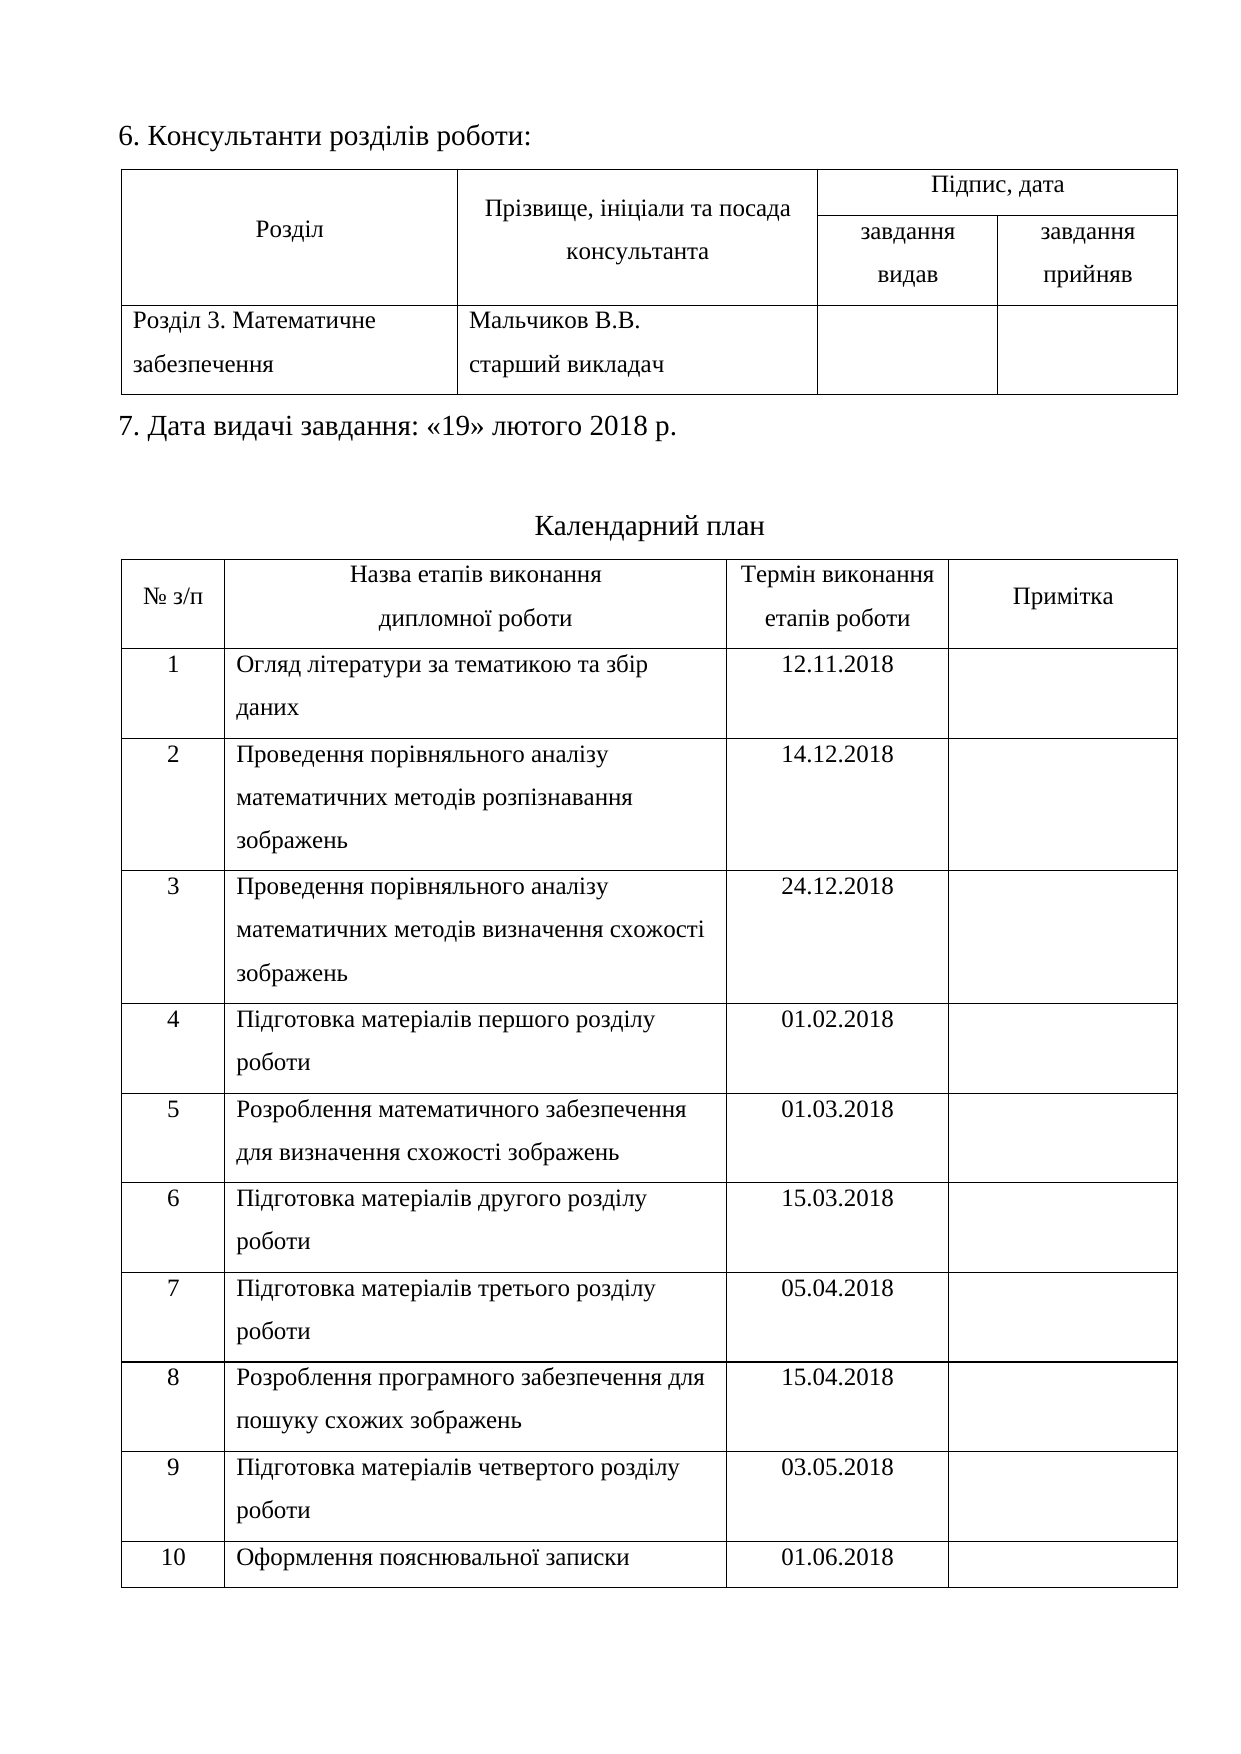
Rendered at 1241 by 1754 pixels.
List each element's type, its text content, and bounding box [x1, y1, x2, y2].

table_cell Проведення порівняльного аналізу математичних методів розпізнавання зображень [225, 739, 726, 870]
table_header Термін виконання етапів роботи [727, 560, 948, 648]
table_cell 7 [122, 1273, 224, 1361]
table_cell 8 [122, 1363, 224, 1451]
table_cell 14.12.2018 [727, 739, 948, 870]
table_cell 3 [122, 871, 224, 1003]
table_cell [949, 1542, 1177, 1587]
table_cell [949, 871, 1177, 1003]
table_header Підпис, дата [818, 170, 1177, 215]
table_cell Підготовка матеріалів другого розділу роботи [225, 1183, 726, 1272]
table_cell [949, 1183, 1177, 1272]
table_cell 12.11.2018 [727, 649, 948, 738]
table_cell 01.02.2018 [727, 1004, 948, 1093]
table_cell завдання видав [818, 216, 997, 304]
table_cell [949, 1004, 1177, 1093]
table_cell Розроблення математичного забезпечення для визначення схожості зображень [225, 1094, 726, 1182]
table_cell Мальчиков В.В. старший викладач [458, 306, 817, 394]
table_cell Підготовка матеріалів четвертого розділу роботи [225, 1452, 726, 1541]
table_cell [949, 1273, 1177, 1361]
table_cell [949, 1452, 1177, 1541]
text 6. Консультанти розділів роботи: [118, 118, 1181, 152]
table_cell Проведення порівняльного аналізу математичних методів визначення схожості зображень [225, 871, 726, 1003]
table_cell [949, 649, 1177, 738]
table_cell 4 [122, 1004, 224, 1093]
table_cell завдання прийняв [998, 216, 1177, 304]
table_cell 01.03.2018 [727, 1094, 948, 1182]
table_cell [998, 306, 1177, 394]
table_cell 15.04.2018 [727, 1363, 948, 1451]
text Календарний план [118, 508, 1181, 542]
table_cell 1 [122, 649, 224, 738]
table_cell 9 [122, 1452, 224, 1541]
table_cell Підготовка матеріалів третього розділу роботи [225, 1273, 726, 1361]
table_cell 5 [122, 1094, 224, 1182]
table_cell Огляд літератури за тематикою та збір даних [225, 649, 726, 738]
table_cell [949, 1094, 1177, 1182]
text 7. Дата видачі завдання: «19» лютого 2018 р. [118, 408, 1181, 441]
table_cell 03.05.2018 [727, 1452, 948, 1541]
table_cell 10 [122, 1542, 224, 1587]
table_header № з/п [122, 560, 224, 648]
table_cell Розроблення програмного забезпечення для пошуку схожих зображень [225, 1363, 726, 1451]
table_cell [949, 1363, 1177, 1451]
table_cell Підготовка матеріалів першого розділу роботи [225, 1004, 726, 1093]
table_cell [818, 306, 997, 394]
table_cell Розділ 3. Математичне забезпечення [122, 306, 457, 394]
table_cell 24.12.2018 [727, 871, 948, 1003]
table_cell [949, 739, 1177, 870]
table_cell 01.06.2018 [727, 1542, 948, 1587]
table_header Прізвище, ініціали та посада консультанта [458, 170, 817, 304]
table_header Розділ [122, 170, 457, 304]
table_cell 2 [122, 739, 224, 870]
table_cell 05.04.2018 [727, 1273, 948, 1361]
table_cell Оформлення пояснювальної записки [225, 1542, 726, 1587]
table_header Примітка [949, 560, 1177, 648]
table_header Назва етапів виконання дипломної роботи [225, 560, 726, 648]
table_cell 15.03.2018 [727, 1183, 948, 1272]
table_cell 6 [122, 1183, 224, 1272]
